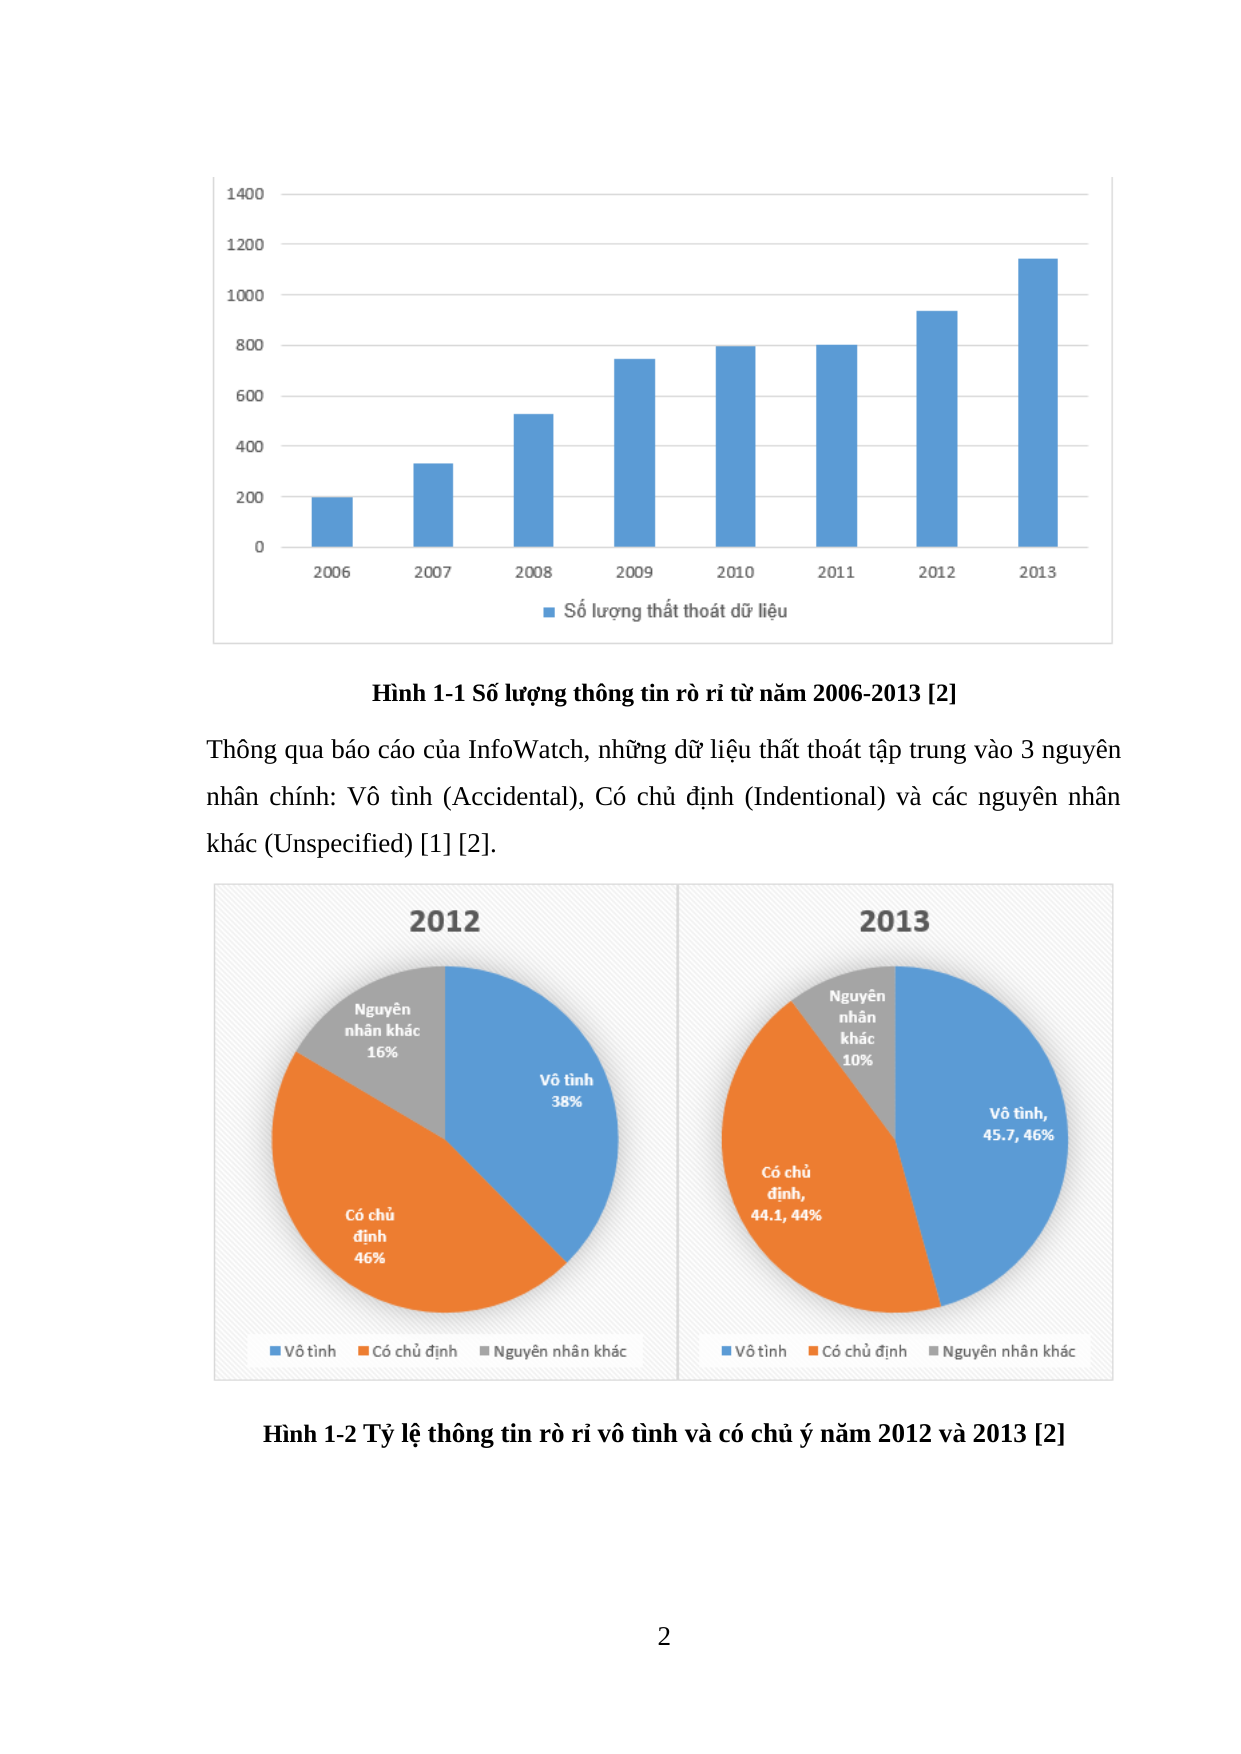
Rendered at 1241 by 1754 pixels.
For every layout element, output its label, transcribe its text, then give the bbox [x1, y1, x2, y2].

picture [206, 177, 1123, 650]
text Hình 1-2 Tỷ lệ thông tin rò rỉ vô tình và có chủ ý năm 2012 và 2013 [206, 1417, 1122, 1448]
picture [206, 873, 1123, 1389]
text Thông qua báo cáo của InfoWatch, những dữ liệu thất thoát tập trung vào 3 nguyên nhân chính: Vô tình (Accidental), Có chủ định (Indentional) và các nguyên nhân khác (Unspecified) . [206, 734, 1122, 858]
text Hình 1-1 Số lượng thông tin rò rỉ từ năm 2006-2013 [206, 678, 1122, 707]
